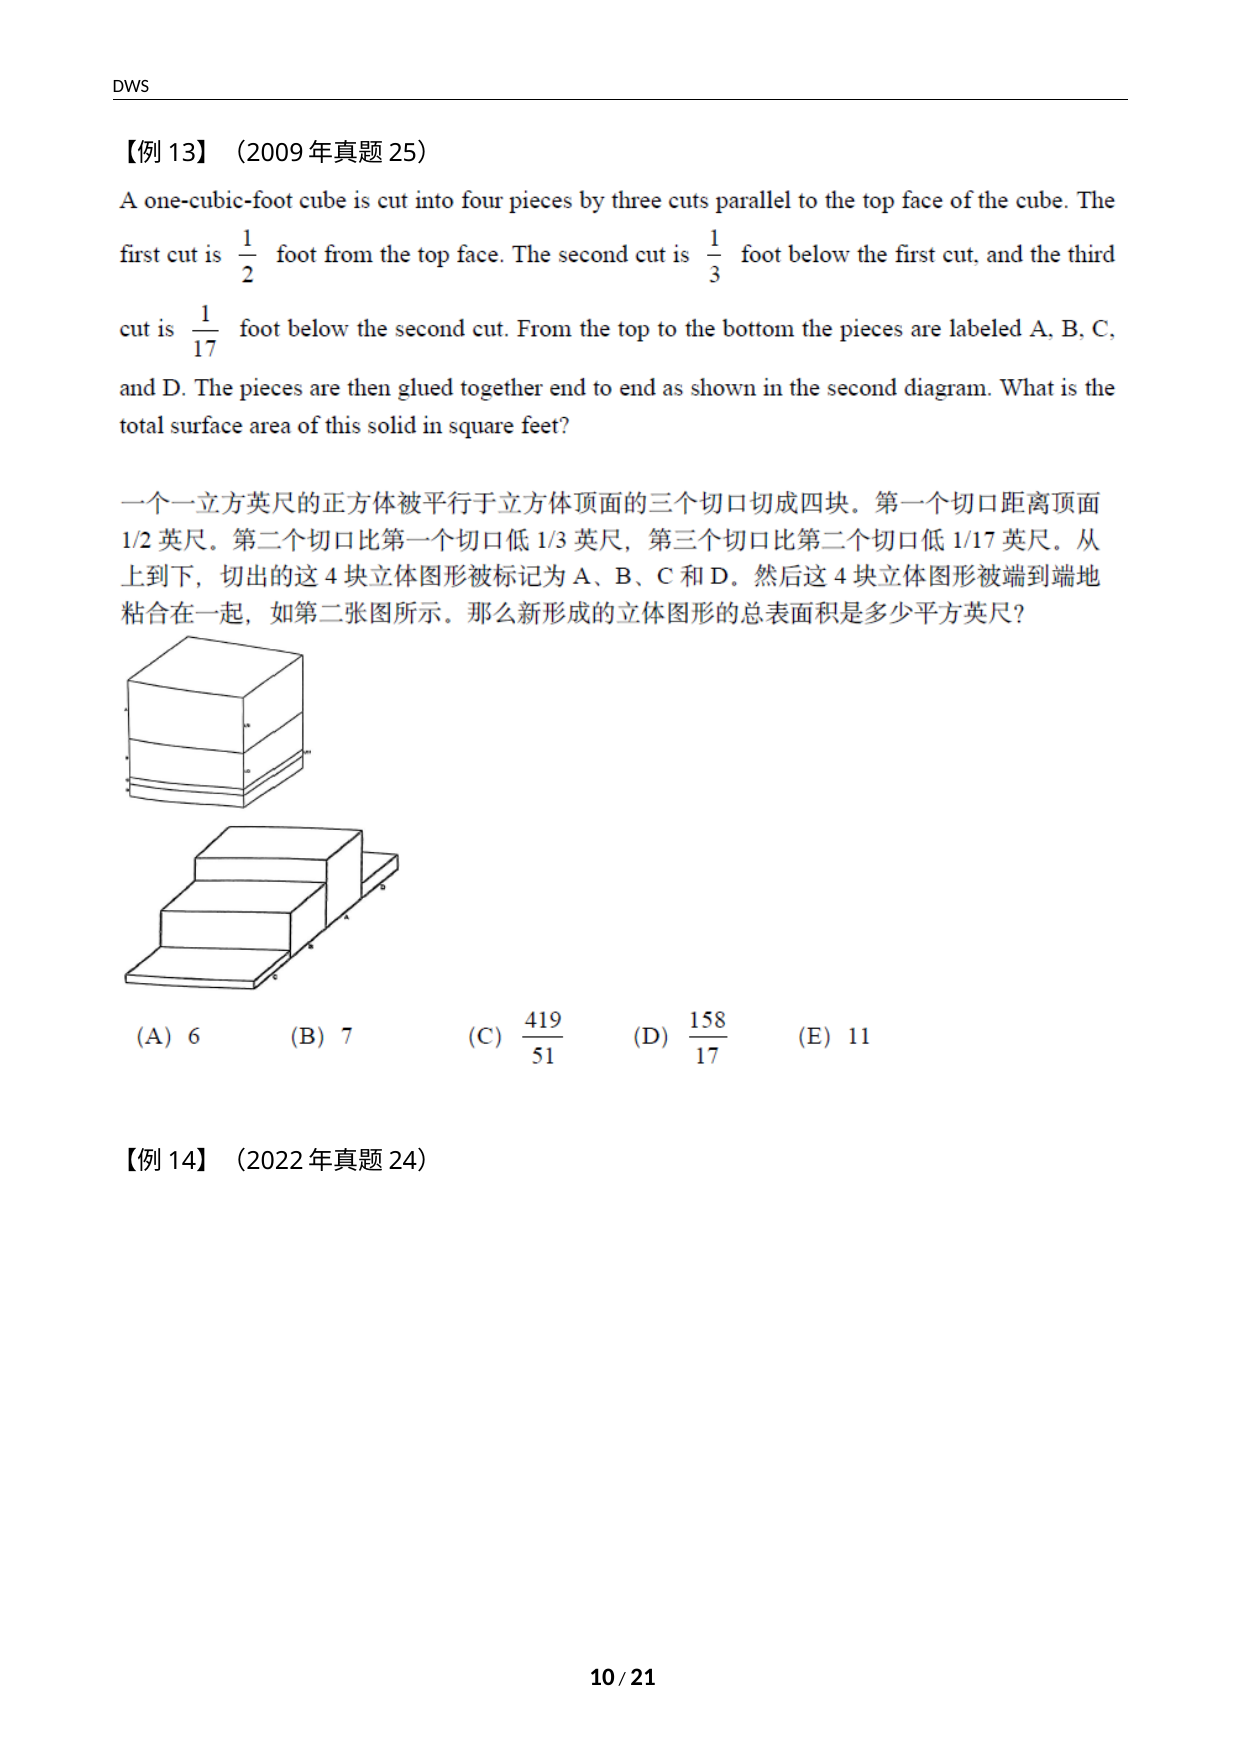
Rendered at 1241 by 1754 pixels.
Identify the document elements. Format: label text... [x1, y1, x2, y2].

text 【例14】（2022年真题24） [112, 1126, 1128, 1191]
picture [112, 183, 1128, 451]
text 【例13】（2009年真题25） [112, 118, 1128, 183]
picture [112, 475, 1128, 1076]
